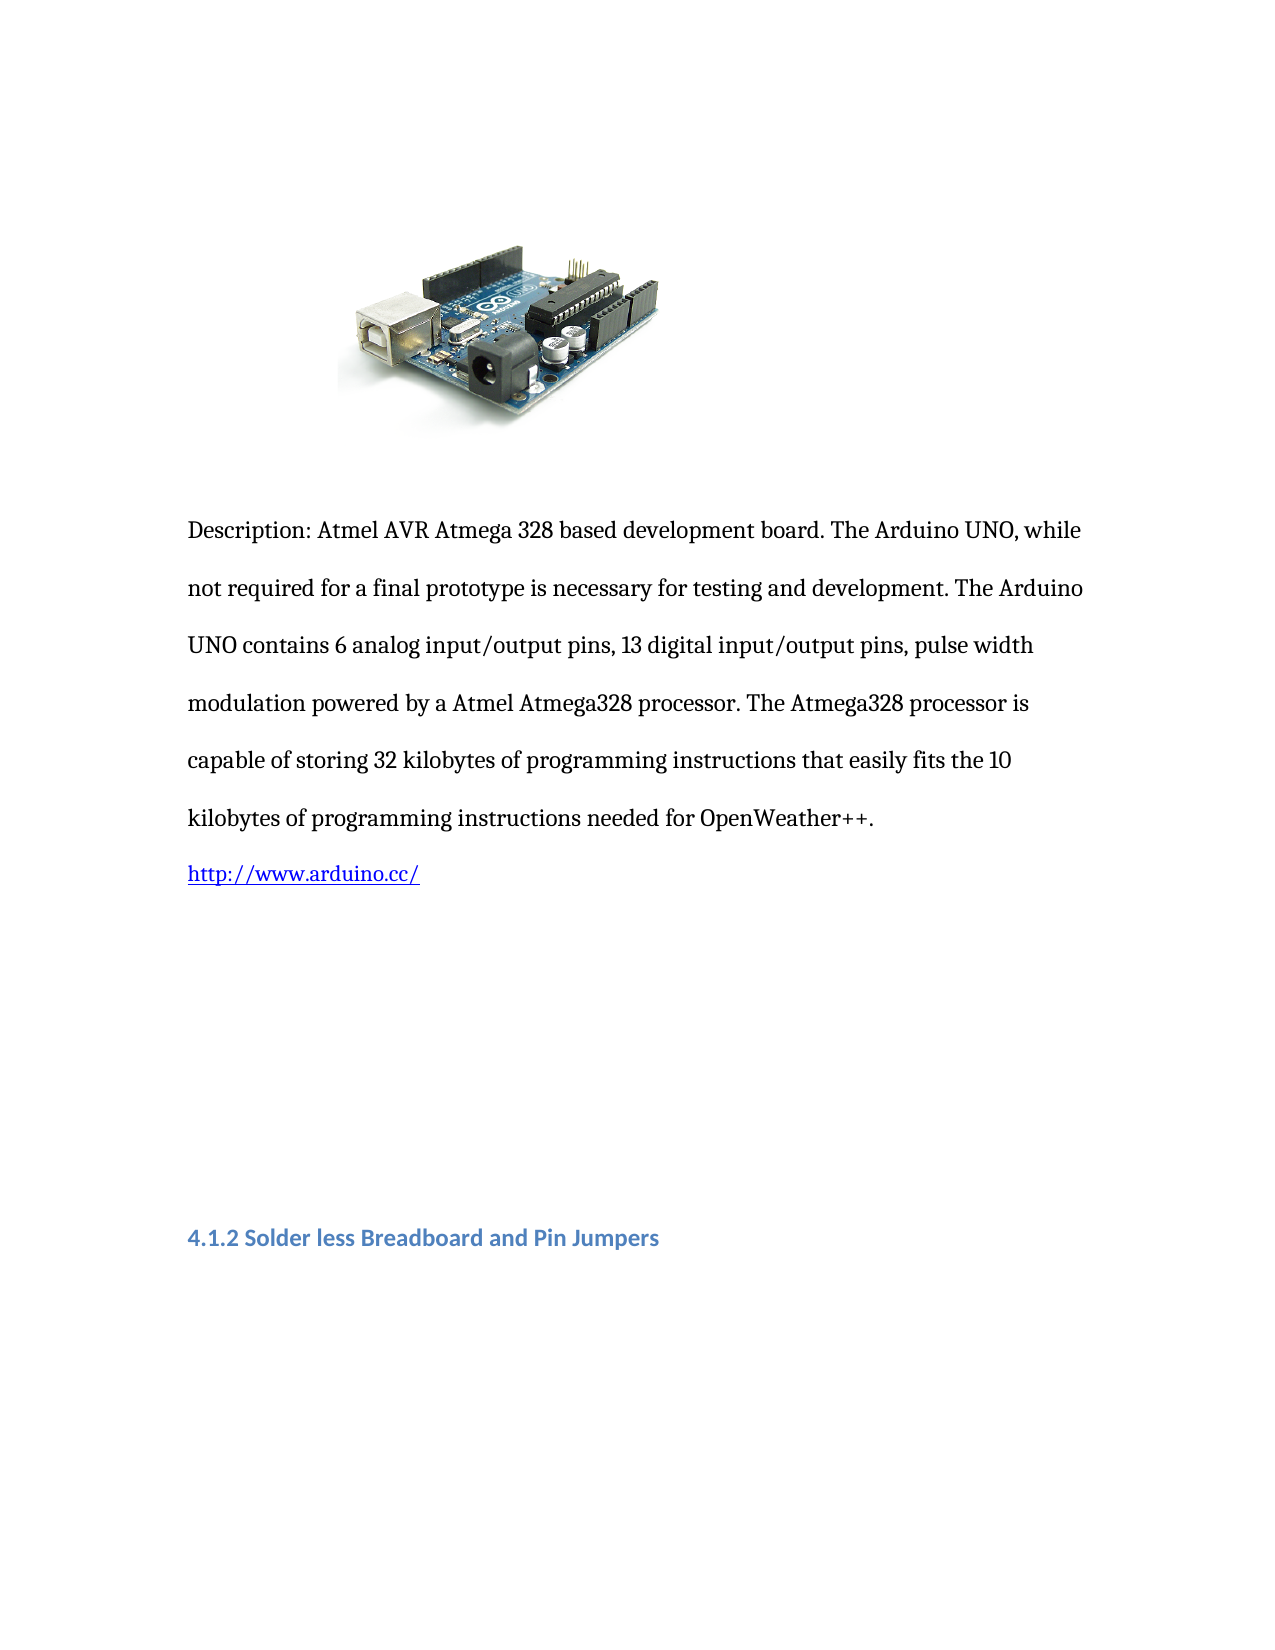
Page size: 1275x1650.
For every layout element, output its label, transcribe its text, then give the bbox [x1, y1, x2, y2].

subtitle 4.1.2 Solder less Breadboard and Pin Jumpers [187, 1222, 1087, 1253]
text Description: Atmel AVR Atmega 328 based development board. The Arduino UNO, while not required for a final prototype is necessary for testing and development. The Arduino UNO contains 6 analog input/output pins, 13 digital input/output pins, pulse width modulation powered by a Atmel Atmega328 processor. The Atmega328 processor is capable of storing 32 kilobytes of programming instructions that easily fits the 10 kilobytes of programming instructions needed for OpenWeather++. [187, 516, 1087, 832]
picture [337, 150, 675, 488]
text http://www.arduino.cc/ [187, 861, 1087, 888]
